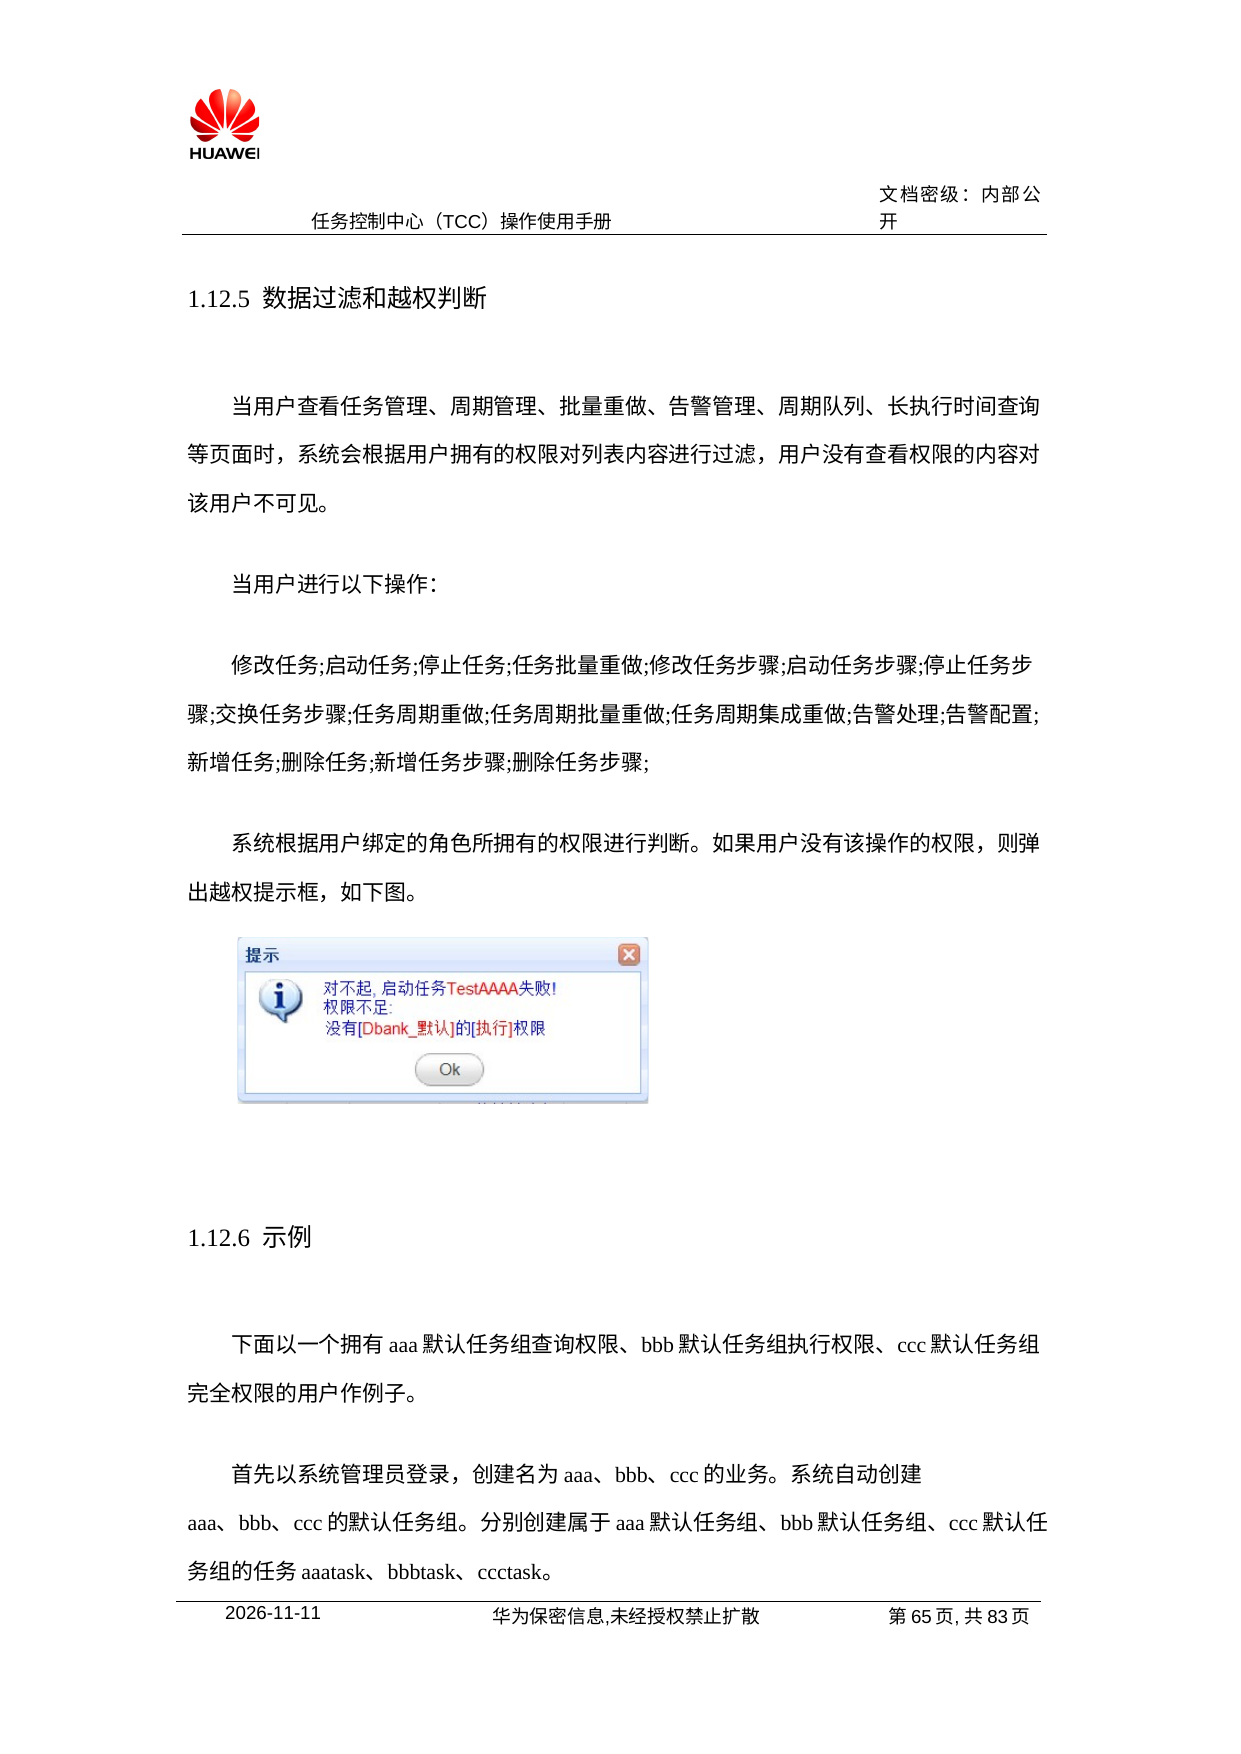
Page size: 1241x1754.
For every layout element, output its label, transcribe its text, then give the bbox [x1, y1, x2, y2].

picture [237, 937, 649, 1104]
subtitle 数据过滤和越权判断 [187, 264, 1053, 329]
list 首先以系统管理员登录，创建名为aaa、bbb、ccc的业务。系统自动创建aaa、bbb、ccc的默认任务组。分别创建属于aaa默认任务组、bbb默认任务组、ccc默认任务组的任务aaatask、bbbtask、ccctask。 [187, 1456, 1053, 1586]
picture [190, 89, 260, 159]
list 当用户查看任务管理、周期管理、批量重做、告警管理、周期队列、长执行时间查询等页面时，系统会根据用户拥有的权限对列表内容进行过滤，用户没有查看权限的内容对该用户不可见。 [187, 388, 1053, 518]
subtitle 示例 [187, 1203, 1053, 1268]
list 修改任务;启动任务;停止任务;任务批量重做;修改任务步骤;启动任务步骤;停止任务步骤;交换任务步骤;任务周期重做;任务周期批量重做;任务周期集成重做;告警处理;告警配置; 新增任务;删除任务;新增任务步骤;删除任务步骤; [187, 647, 1053, 777]
list 系统根据用户绑定的角色所拥有的权限进行判断。如果用户没有该操作的权限，则弹出越权提示框，如下图。 [187, 826, 1053, 907]
list 下面以一个拥有aaa默认任务组查询权限、bbb默认任务组执行权限、ccc默认任务组完全权限的用户作例子。 [187, 1327, 1053, 1408]
list 当用户进行以下操作： [187, 567, 1053, 599]
